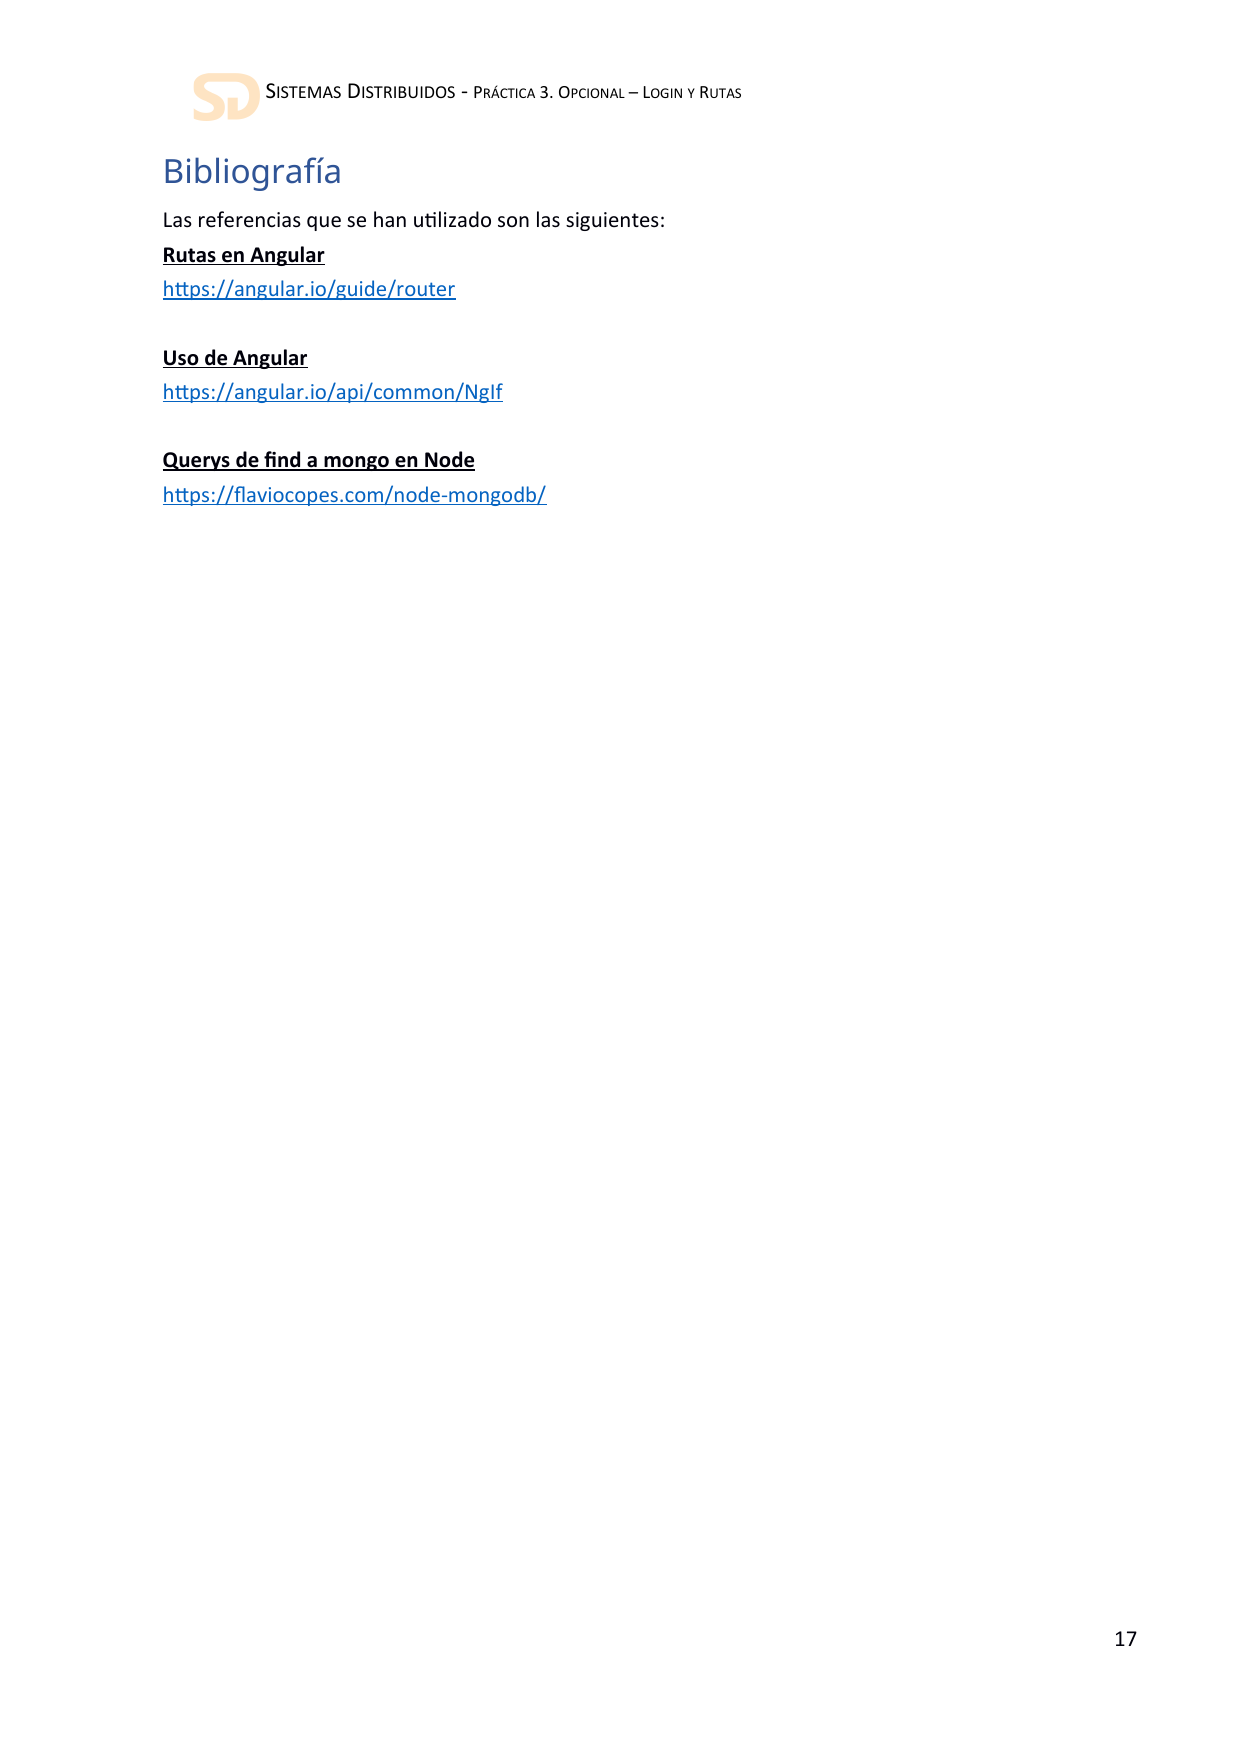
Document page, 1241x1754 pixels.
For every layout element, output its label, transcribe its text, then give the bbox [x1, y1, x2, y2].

text https://angular.io/guide/router [162, 274, 1137, 302]
picture [193, 73, 260, 121]
text Las referencias que se han utilizado son las siguientes: [162, 206, 1137, 233]
text https://angular.io/api/common/NgIf [162, 377, 1137, 405]
subtitle Bibliografía [162, 148, 1137, 193]
text Querys de find a mongo en Node [162, 445, 1137, 473]
text Rutas en Angular [162, 240, 1137, 268]
text Uso de Angular [162, 343, 1137, 371]
text https://flaviocopes.com/node-mongodb/ [162, 480, 1137, 508]
